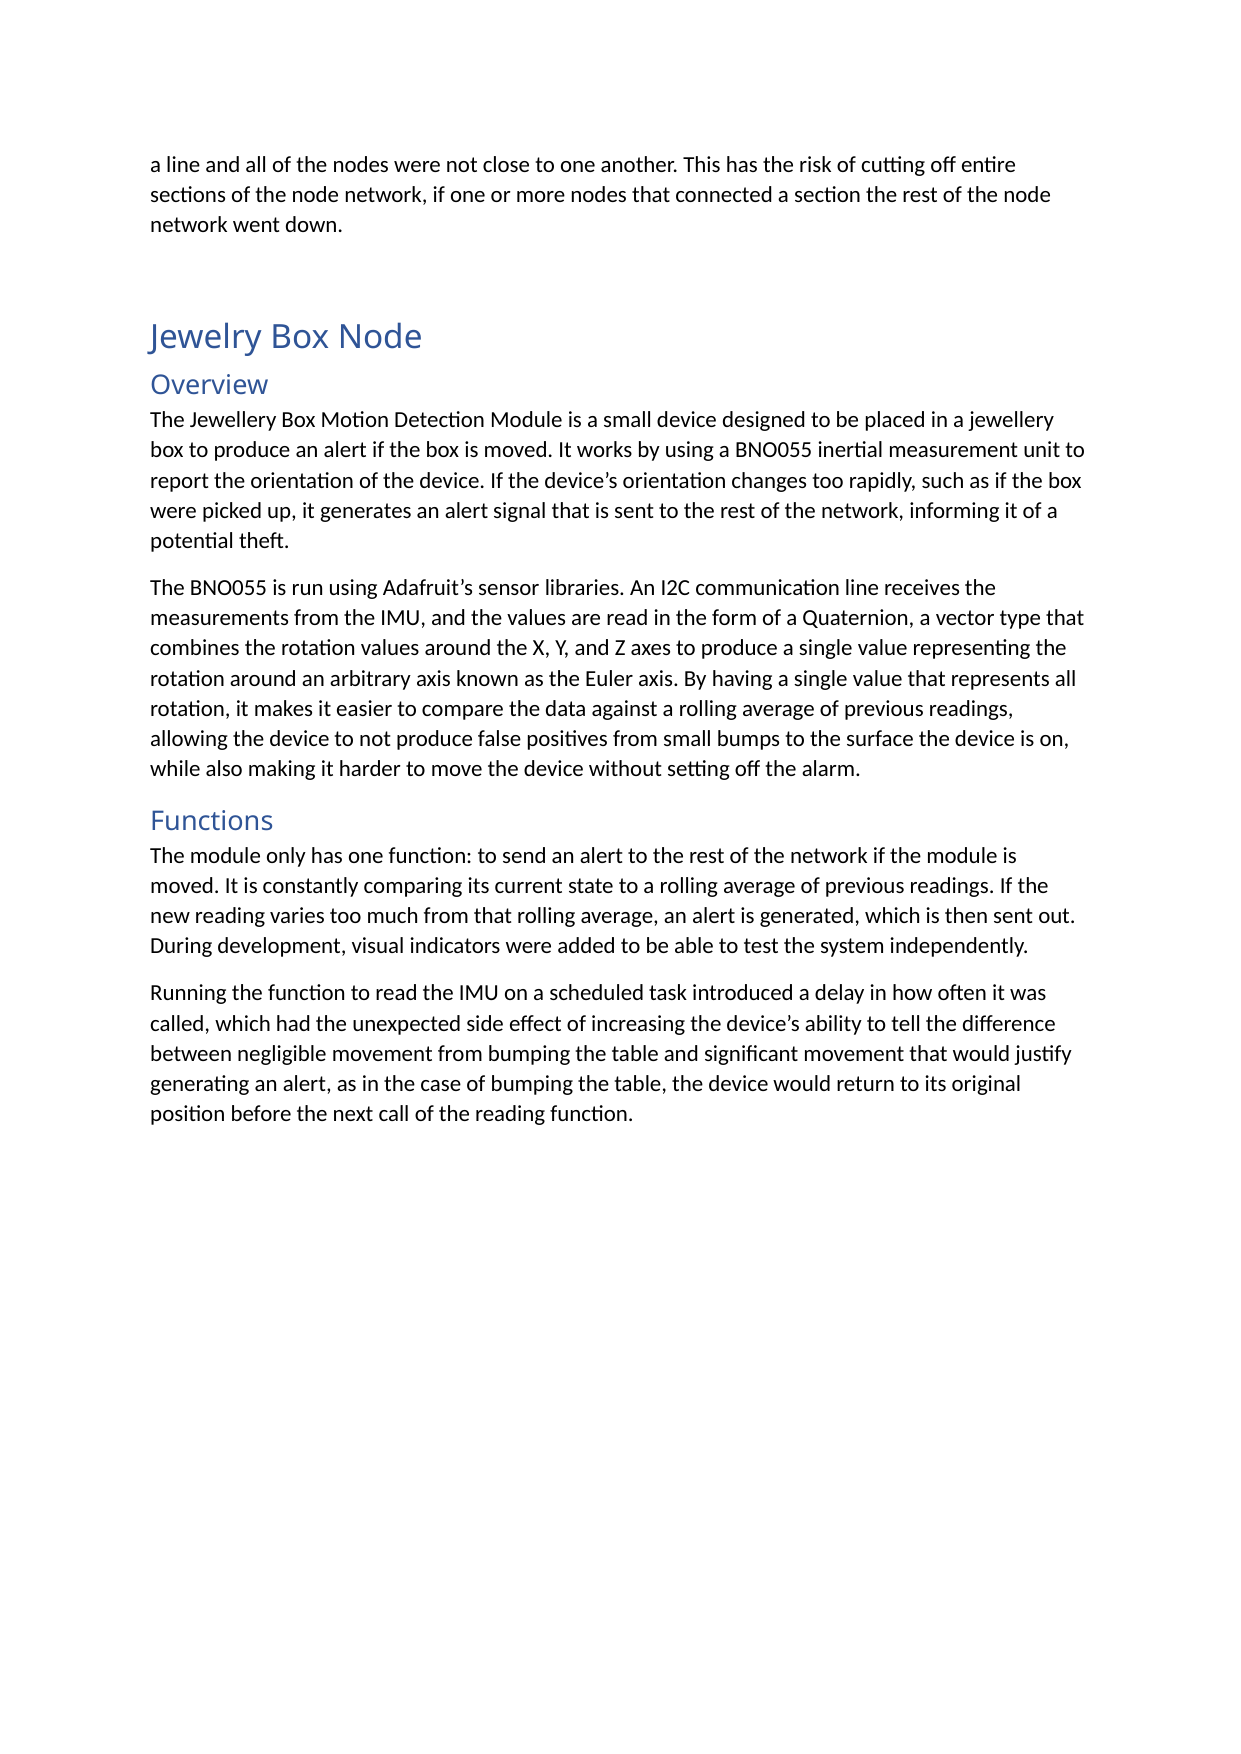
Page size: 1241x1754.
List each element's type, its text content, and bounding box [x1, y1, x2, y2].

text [150, 150, 1090, 238]
subtitle Jewelry Box Node [150, 312, 1090, 358]
text Running the function to read the IMU on a scheduled task introduced a delay in how often it was called, which had the unexpected side effect of increasing the device’s ability to tell the difference between negligible movement from bumping the table and significant movement that would justify generating an alert, as in the case of bumping the table, the device would return to its original position before the next call of the reading function. [150, 978, 1090, 1127]
text The BNO055 is run using Adafruit’s sensor libraries. An I2C communication line receives the measurements from the IMU, and the values are read in the form of a Quaternion, a vector type that combines the rotation values around the X, Y, and Z axes to produce a single value representing the rotation around an arbitrary axis known as the Euler axis. By having a single value that represents all rotation, it makes it easier to compare the data against a rolling average of previous readings, allowing the device to not produce false positives from small bumps to the surface the device is on, while also making it harder to move the device without setting off the alarm. [150, 573, 1090, 782]
subtitle Functions [150, 801, 1090, 838]
text The Jewellery Box Motion Detection Module is a small device designed to be placed in a jewellery box to produce an alert if the box is moved. It works by using a BNO055 inertial measurement unit to report the orientation of the device. If the device’s orientation changes too rapidly, such as if the box were picked up, it generates an alert signal that is sent to the rest of the network, informing it of a potential theft. [150, 405, 1090, 554]
subtitle Overview [150, 366, 1090, 402]
text The module only has one function: to send an alert to the rest of the network if the module is moved. It is constantly comparing its current state to a rolling average of previous readings. If the new reading varies too much from that rolling average, an alert is generated, which is then sent out. During development, visual indicators were added to be able to test the system independently. [150, 841, 1090, 960]
